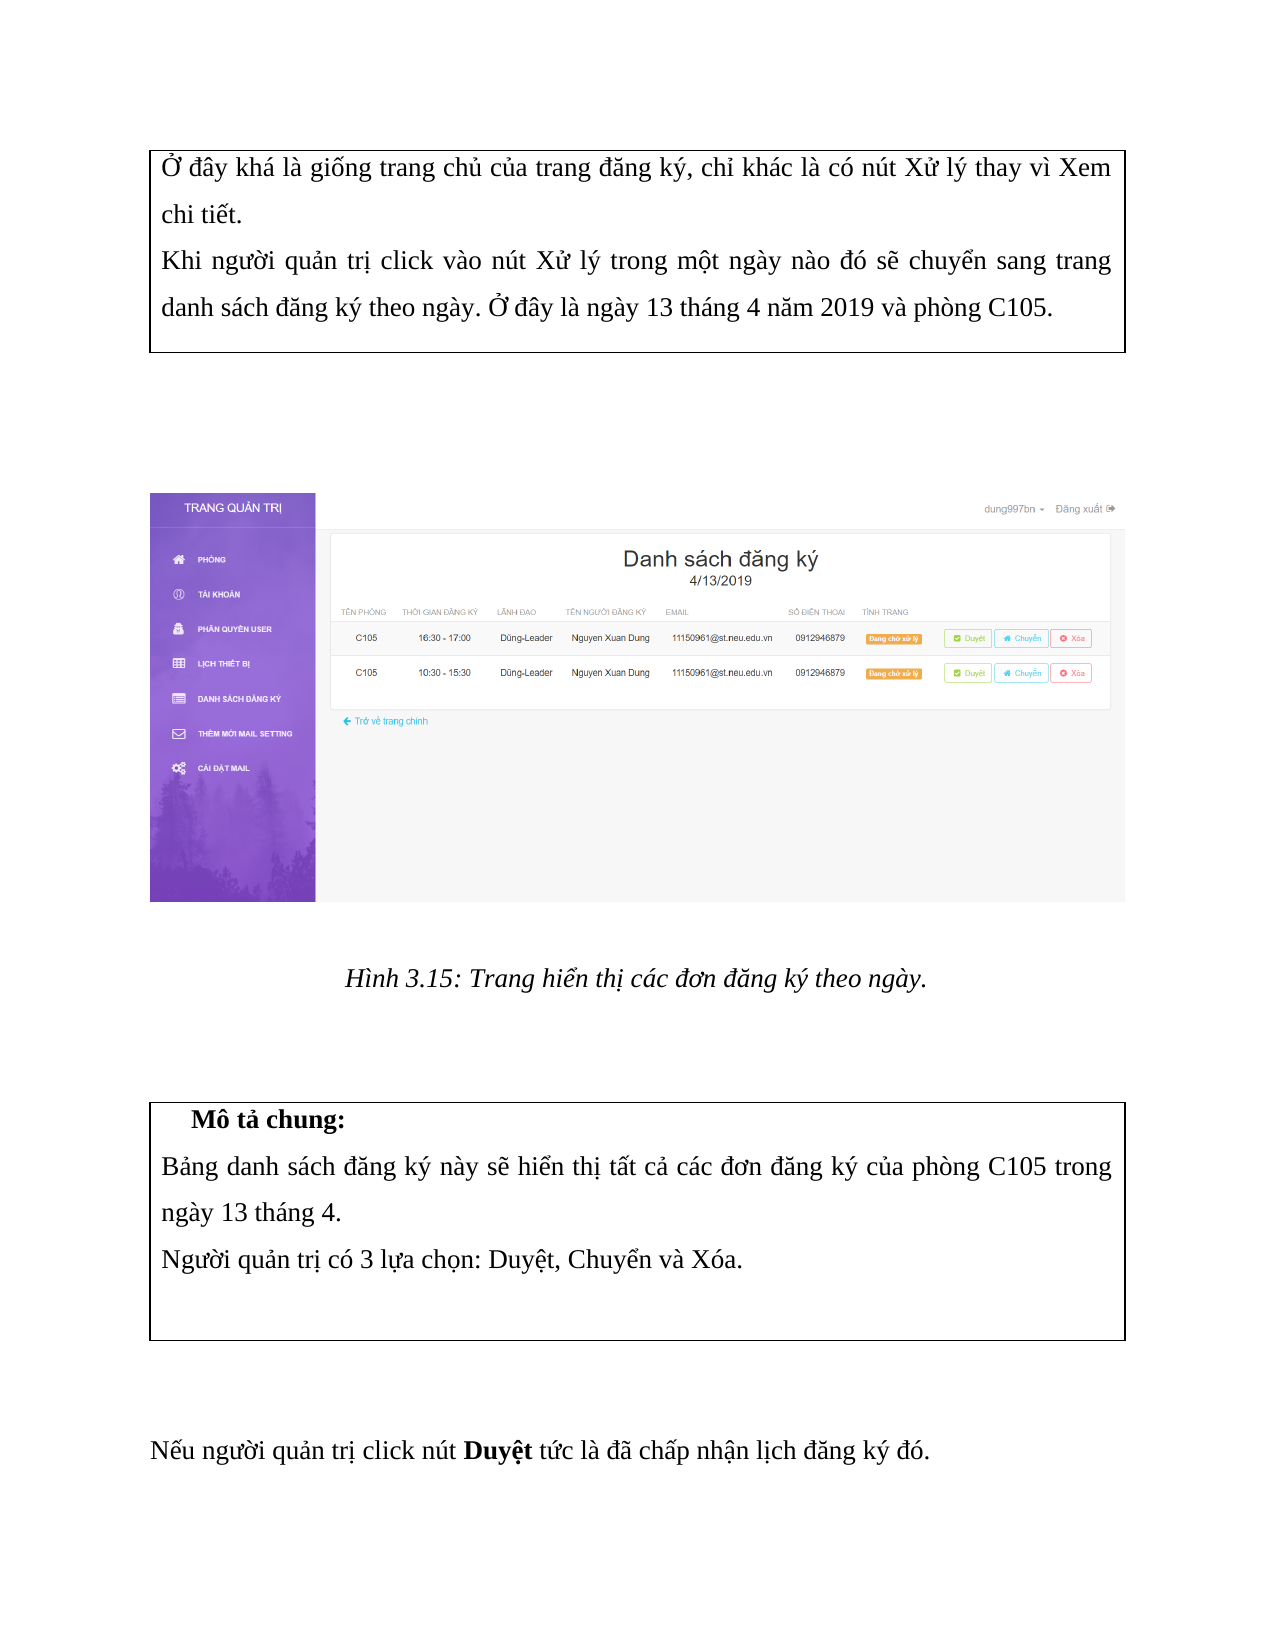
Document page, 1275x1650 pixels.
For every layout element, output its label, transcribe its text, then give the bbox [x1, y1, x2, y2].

table_header Mô tả chung: Bảng danh sách đăng ký này sẽ hiển thị tất cả các đơn đăng ký của phòng C105 trong ngày 13 tháng 4. Người quản trị có 3 lựa chọn: Duyệt, Chuyển và Xóa. [151, 1103, 1124, 1340]
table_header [151, 151, 1124, 352]
picture [150, 493, 1125, 902]
text Nếu người quản trị click nút Duyệt tức là đã chấp nhận lịch đăng ký đó. [150, 1434, 1125, 1465]
text Hình 3.15: Trang hiển thị các đơn đăng ký theo ngày. [150, 962, 1125, 993]
